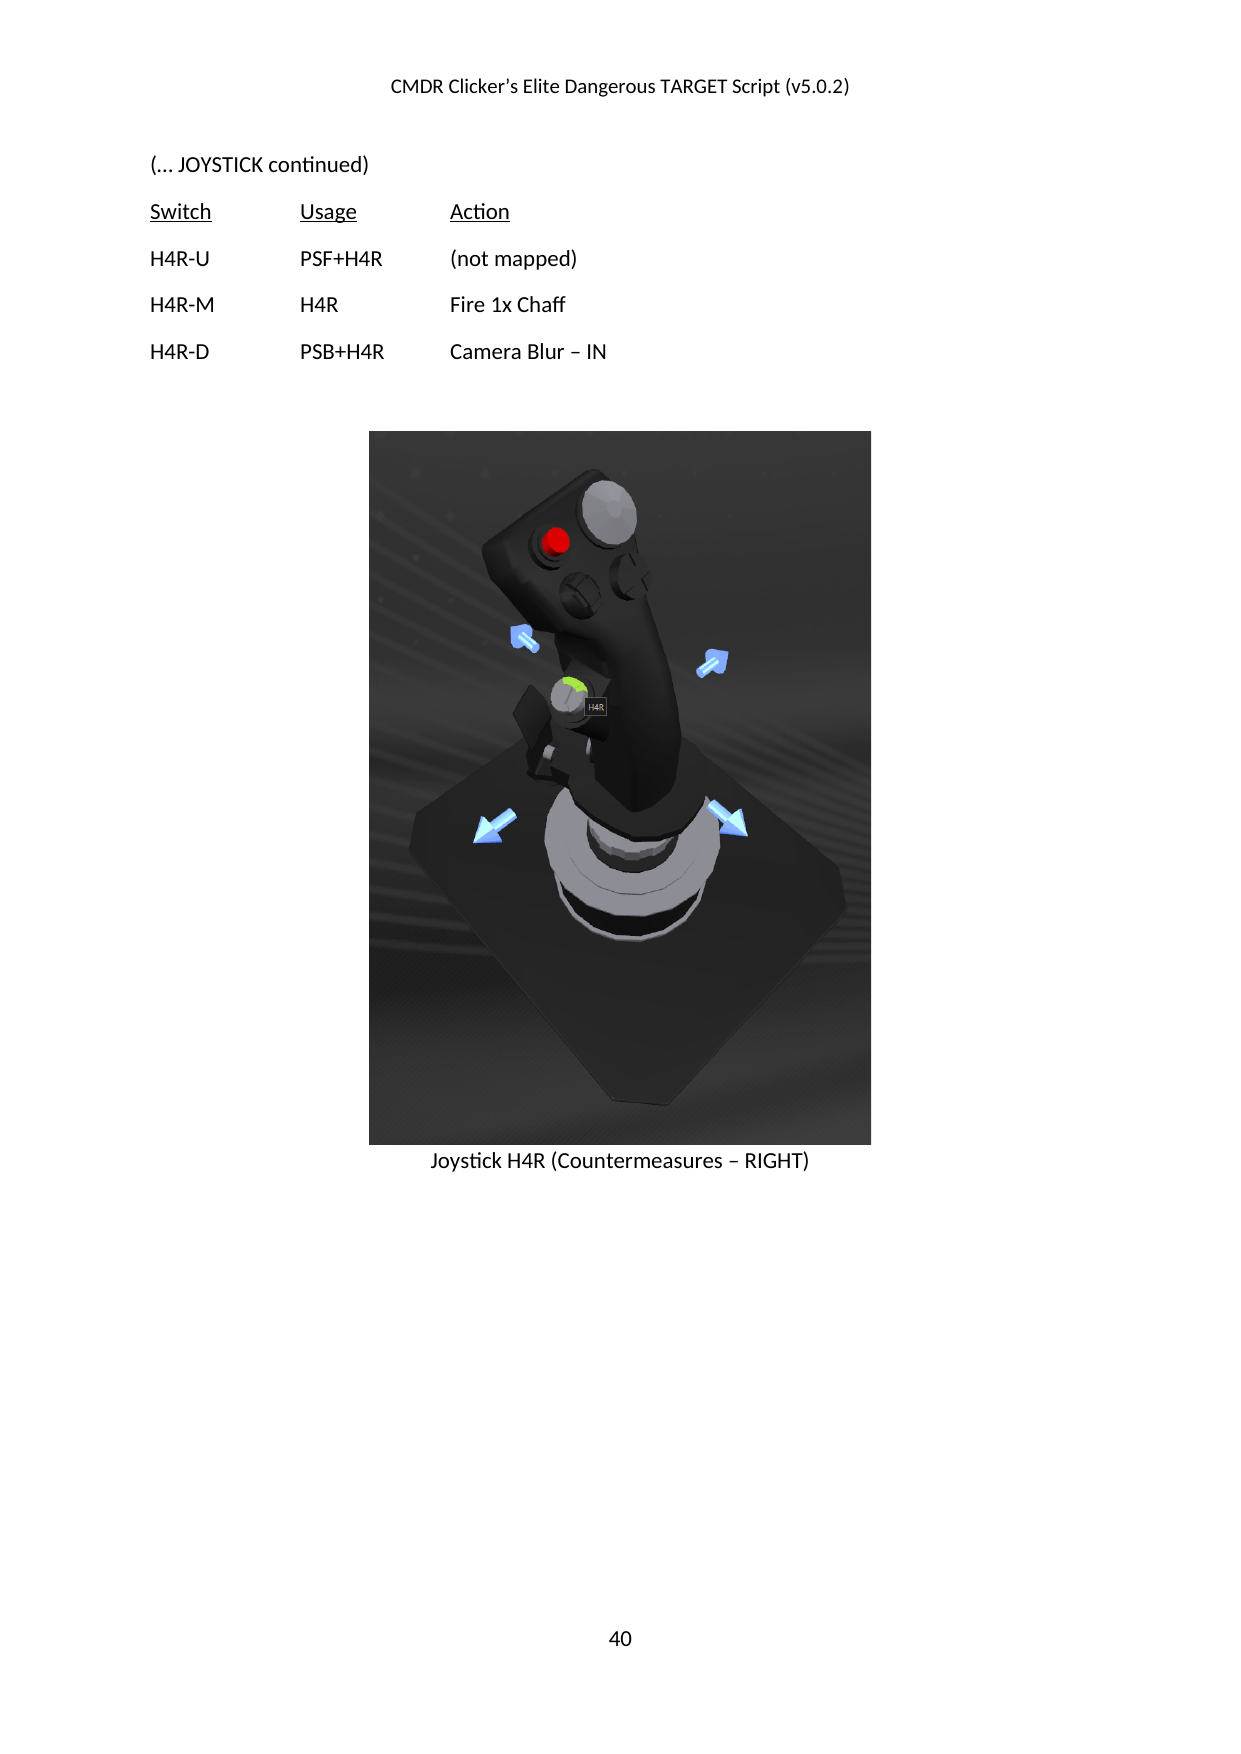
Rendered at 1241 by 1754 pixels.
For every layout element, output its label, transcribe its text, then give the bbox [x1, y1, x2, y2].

picture [369, 431, 872, 1145]
text Switch Usage Action [150, 197, 1090, 225]
text H4R-D PSB+H4R Camera Blur – IN [150, 337, 1090, 366]
text H4R-U PSF+H4R (not mapped) [150, 244, 1090, 272]
text (… JOYSTICK continued) [150, 150, 1090, 178]
text H4R-M H4R Fire 1x Chaff [150, 291, 1090, 319]
